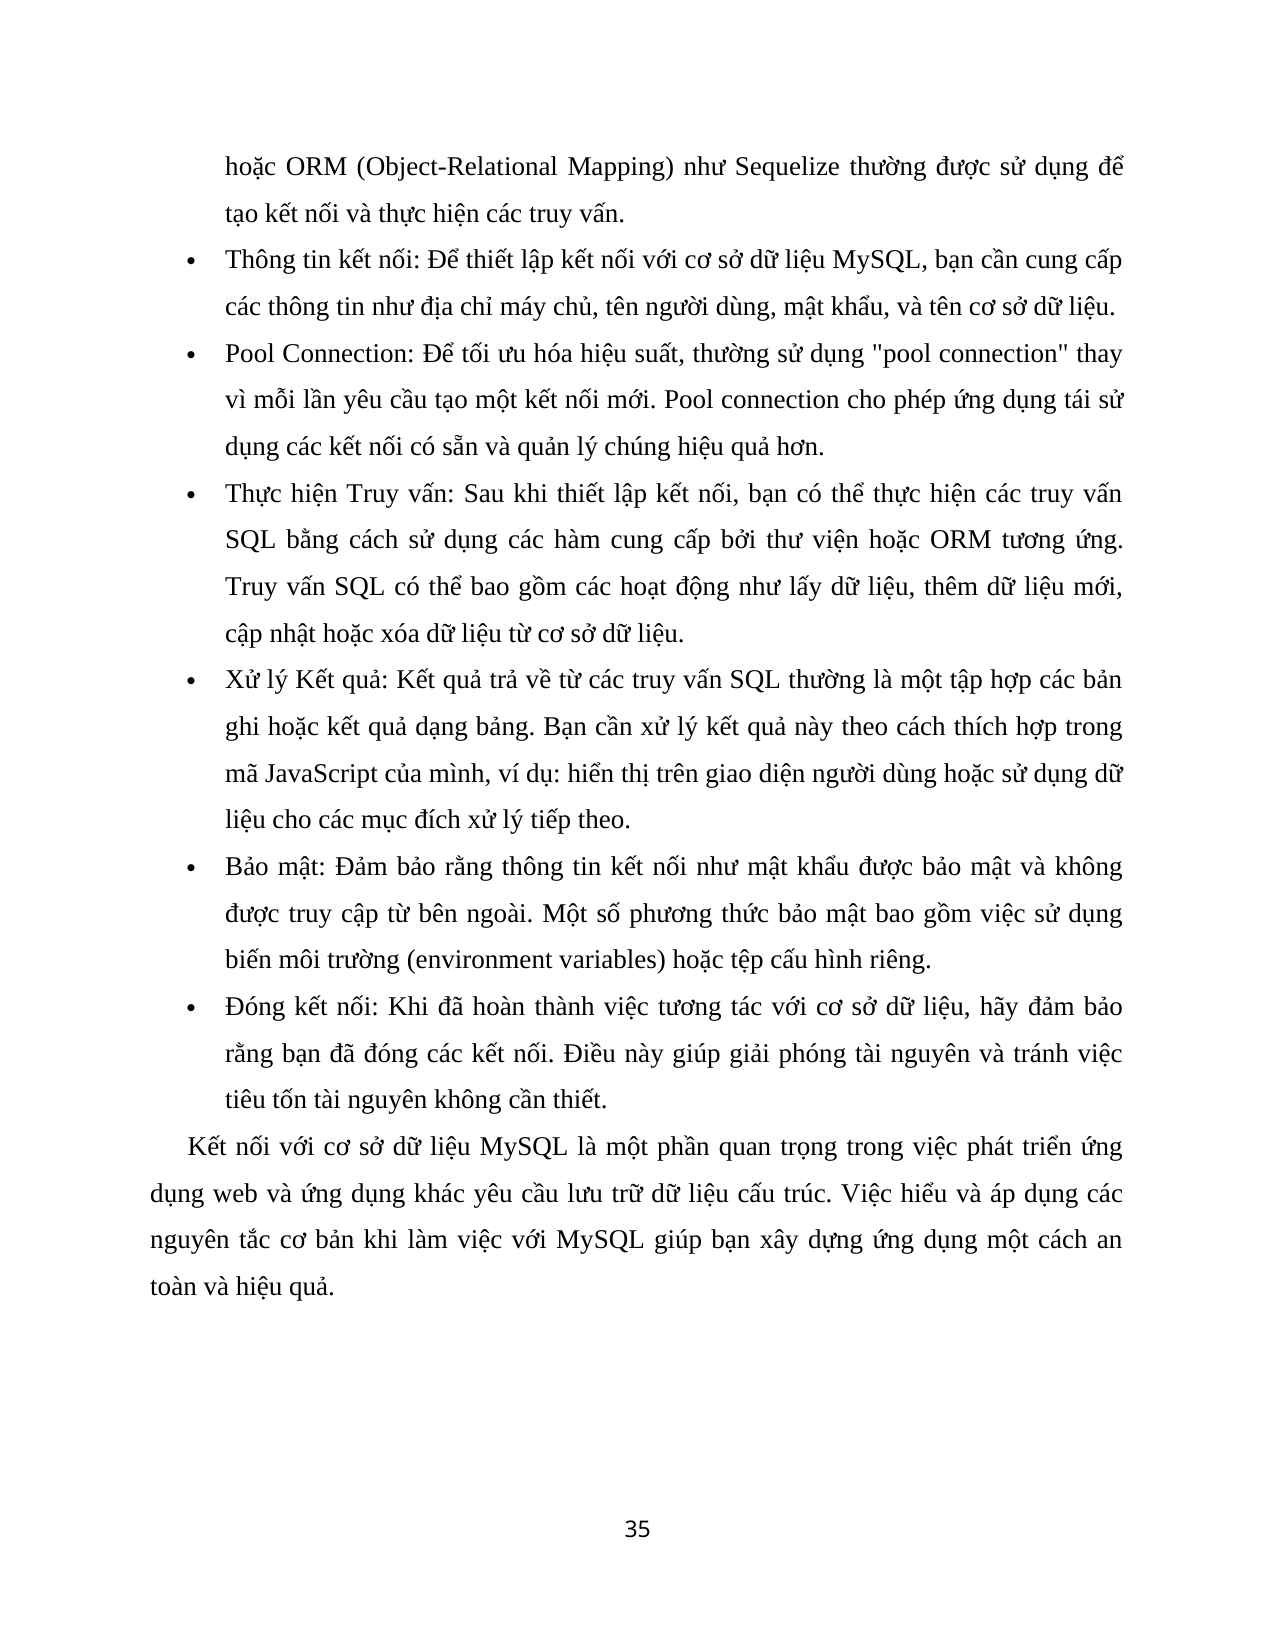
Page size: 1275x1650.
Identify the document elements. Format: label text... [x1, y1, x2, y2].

list Thông tin kết nối: Để thiết lập kết nối với cơ sở dữ liệu MySQL, bạn cần cung cấp các thông tin như địa chỉ máy chủ, tên người dùng, mật khẩu, và tên cơ sở dữ liệu. [187, 243, 1125, 321]
list Xử lý Kết quả: Kết quả trả về từ các truy vấn SQL thường là một tập hợp các bản ghi hoặc kết quả dạng bảng. Bạn cần xử lý kết quả này theo cách thích hợp trong mã JavaScript của mình, ví dụ: hiển thị trên giao diện người dùng hoặc sử dụng dữ liệu cho các mục đích xử lý tiếp theo. [187, 663, 1125, 834]
list Đóng kết nối: Khi đã hoàn thành việc tương tác với cơ sở dữ liệu, hãy đảm bảo rằng bạn đã đóng các kết nối. Điều này giúp giải phóng tài nguyên và tránh việc tiêu tốn tài nguyên không cần thiết. [187, 990, 1125, 1114]
list Pool Connection: Để tối ưu hóa hiệu suất, thường sử dụng "pool connection" thay vì mỗi lần yêu cầu tạo một kết nối mới. Pool connection cho phép ứng dụng tái sử dụng các kết nối có sẵn và quản lý chúng hiệu quả hơn. [187, 337, 1125, 461]
list Bảo mật: Đảm bảo rằng thông tin kết nối như mật khẩu được bảo mật và không được truy cập từ bên ngoài. Một số phương thức bảo mật bao gồm việc sử dụng biến môi trường (environment variables) hoặc tệp cấu hình riêng. [187, 850, 1125, 974]
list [187, 150, 1125, 228]
list Thực hiện Truy vấn: Sau khi thiết lập kết nối, bạn có thể thực hiện các truy vấn SQL bằng cách sử dụng các hàm cung cấp bởi thư viện hoặc ORM tương ứng. Truy vấn SQL có thể bao gồm các hoạt động như lấy dữ liệu, thêm dữ liệu mới, cập nhật hoặc xóa dữ liệu từ cơ sở dữ liệu. [187, 477, 1125, 648]
text Kết nối với cơ sở dữ liệu MySQL là một phần quan trọng trong việc phát triển ứng dụng web và ứng dụng khác yêu cầu lưu trữ dữ liệu cấu trúc. Việc hiểu và áp dụng các nguyên tắc cơ bản khi làm việc với MySQL giúp bạn xây dựng ứng dụng một cách an toàn và hiệu quả. [150, 1130, 1125, 1301]
